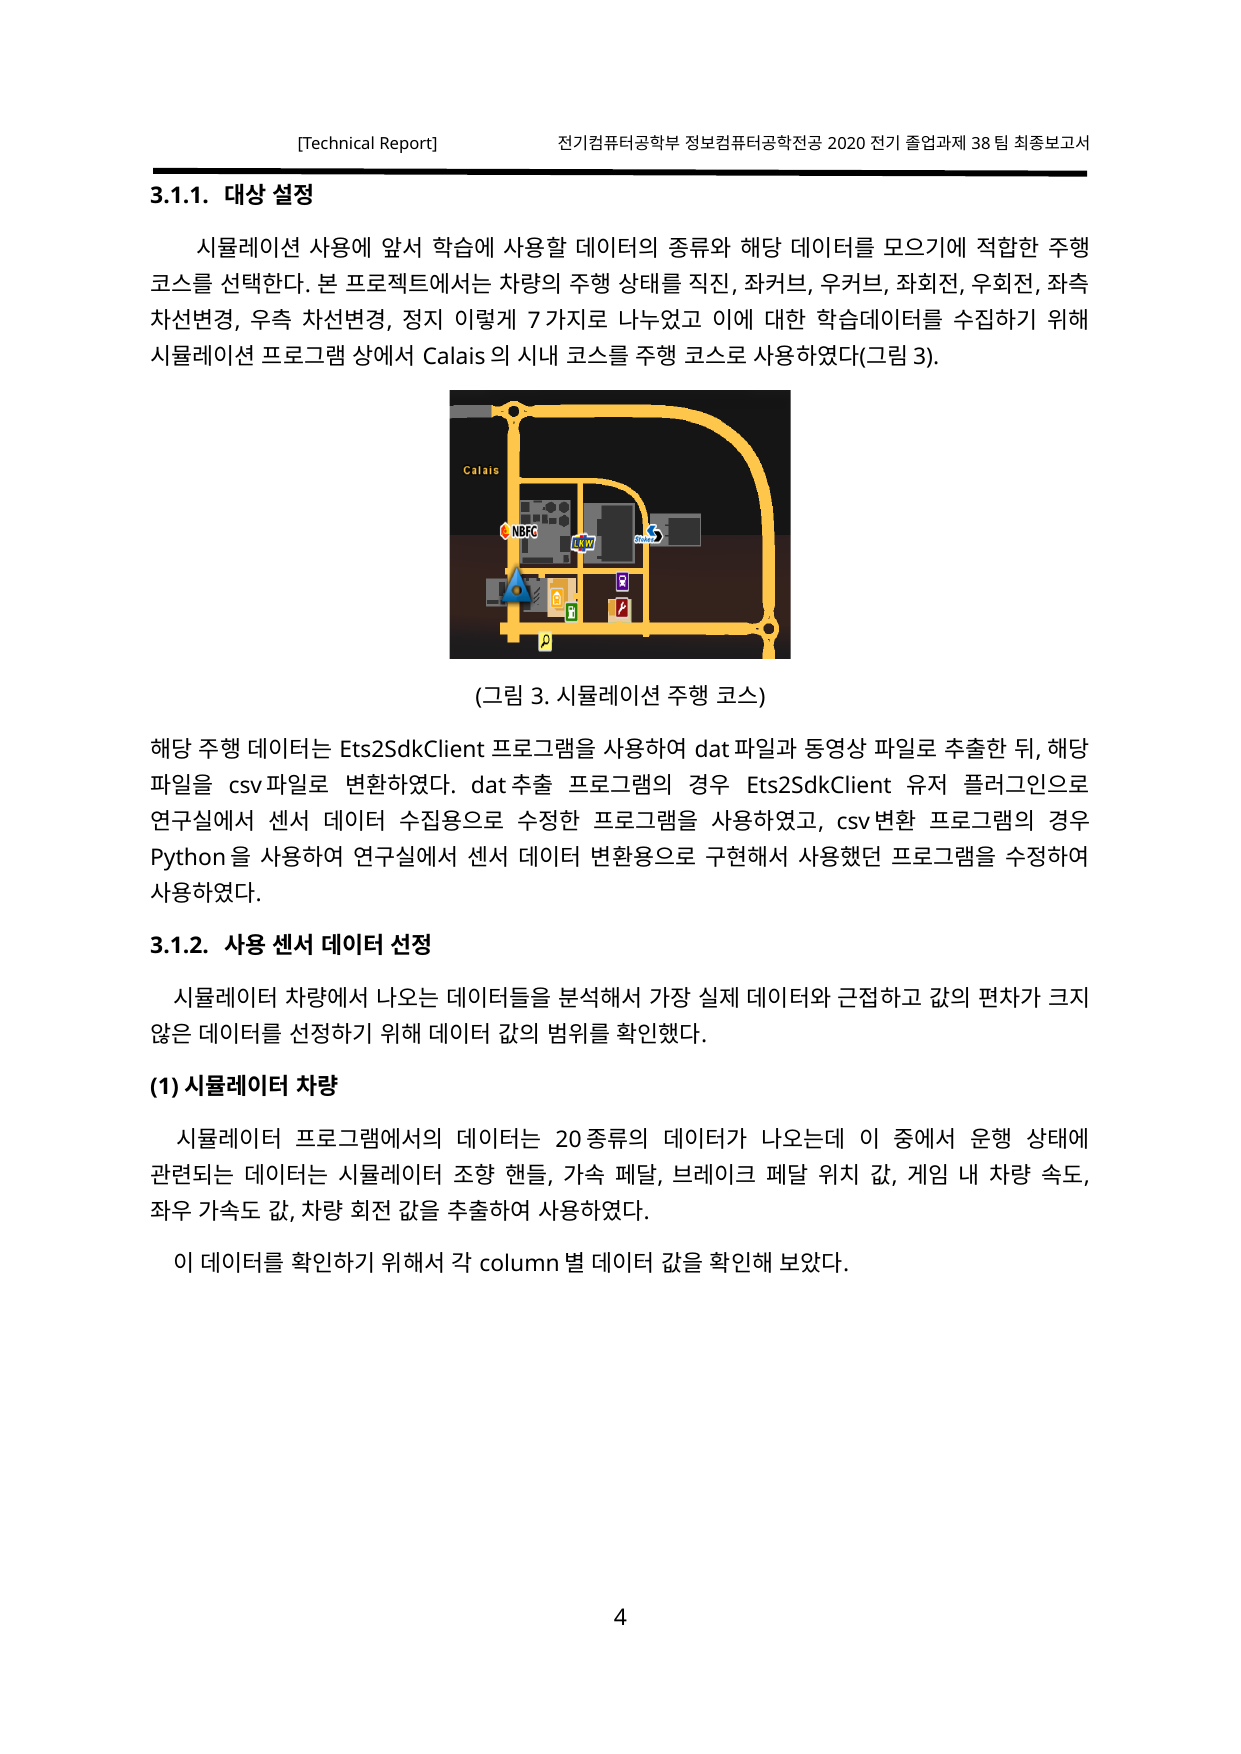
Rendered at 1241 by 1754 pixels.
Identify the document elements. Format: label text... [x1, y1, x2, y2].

text 해당 주행 데이터는 Ets2SdkClient 프로그램을 사용하여 dat파일과 동영상 파일로 추출한 뒤, 해당 파일을 csv파일로 변환하였다. dat추출 프로그램의 경우 Ets2SdkClient 유저 플러그인으로 연구실에서 센서 데이터 수집용으로 수정한 프로그램을 사용하였고, csv변환 프로그램의 경우 Python을 사용하여 연구실에서 센서 데이터 변환용으로 구현해서 사용했던 프로그램을 수정하여 사용하였다. [150, 731, 1090, 908]
text 시뮬레이션 사용에 앞서 학습에 사용할 데이터의 종류와 해당 데이터를 모으기에 적합한 주행 코스를 선택한다. 본 프로젝트에서는 차량의 주행 상태를 직진, 좌커브, 우커브, 좌회전, 우회전, 좌측 차선변경, 우측 차선변경, 정지 이렇게 7가지로 나누었고 이에 대한 학습데이터를 수집하기 위해 시뮬레이션 프로그램 상에서 Calais의 시내 코스를 주행 코스로 사용하였다(그림3). [150, 230, 1090, 371]
picture [449, 390, 791, 659]
text (1) 시뮬레이터 차량 [150, 1068, 1090, 1101]
text 이 데이터를 확인하기 위해서 각 column별 데이터 값을 확인해 보았다. [150, 1245, 1090, 1278]
subtitle 대상 설정 [150, 177, 1090, 211]
text (그림 3. 시뮬레이션 주행 코스) [150, 678, 1090, 711]
text 시뮬레이터 프로그램에서의 데이터는 20종류의 데이터가 나오는데 이 중에서 운행 상태에 관련되는 데이터는 시뮬레이터 조향 핸들, 가속 페달, 브레이크 페달 위치 값, 게임 내 차량 속도, 좌우 가속도 값, 차량 회전 값을 추출하여 사용하였다. [150, 1121, 1090, 1226]
text 시뮬레이터 차량에서 나오는 데이터들을 분석해서 가장 실제 데이터와 근접하고 값의 편차가 크지 않은 데이터를 선정하기 위해 데이터 값의 범위를 확인했다. [150, 979, 1090, 1049]
subtitle 사용 센서 데이터 선정 [150, 927, 1090, 960]
